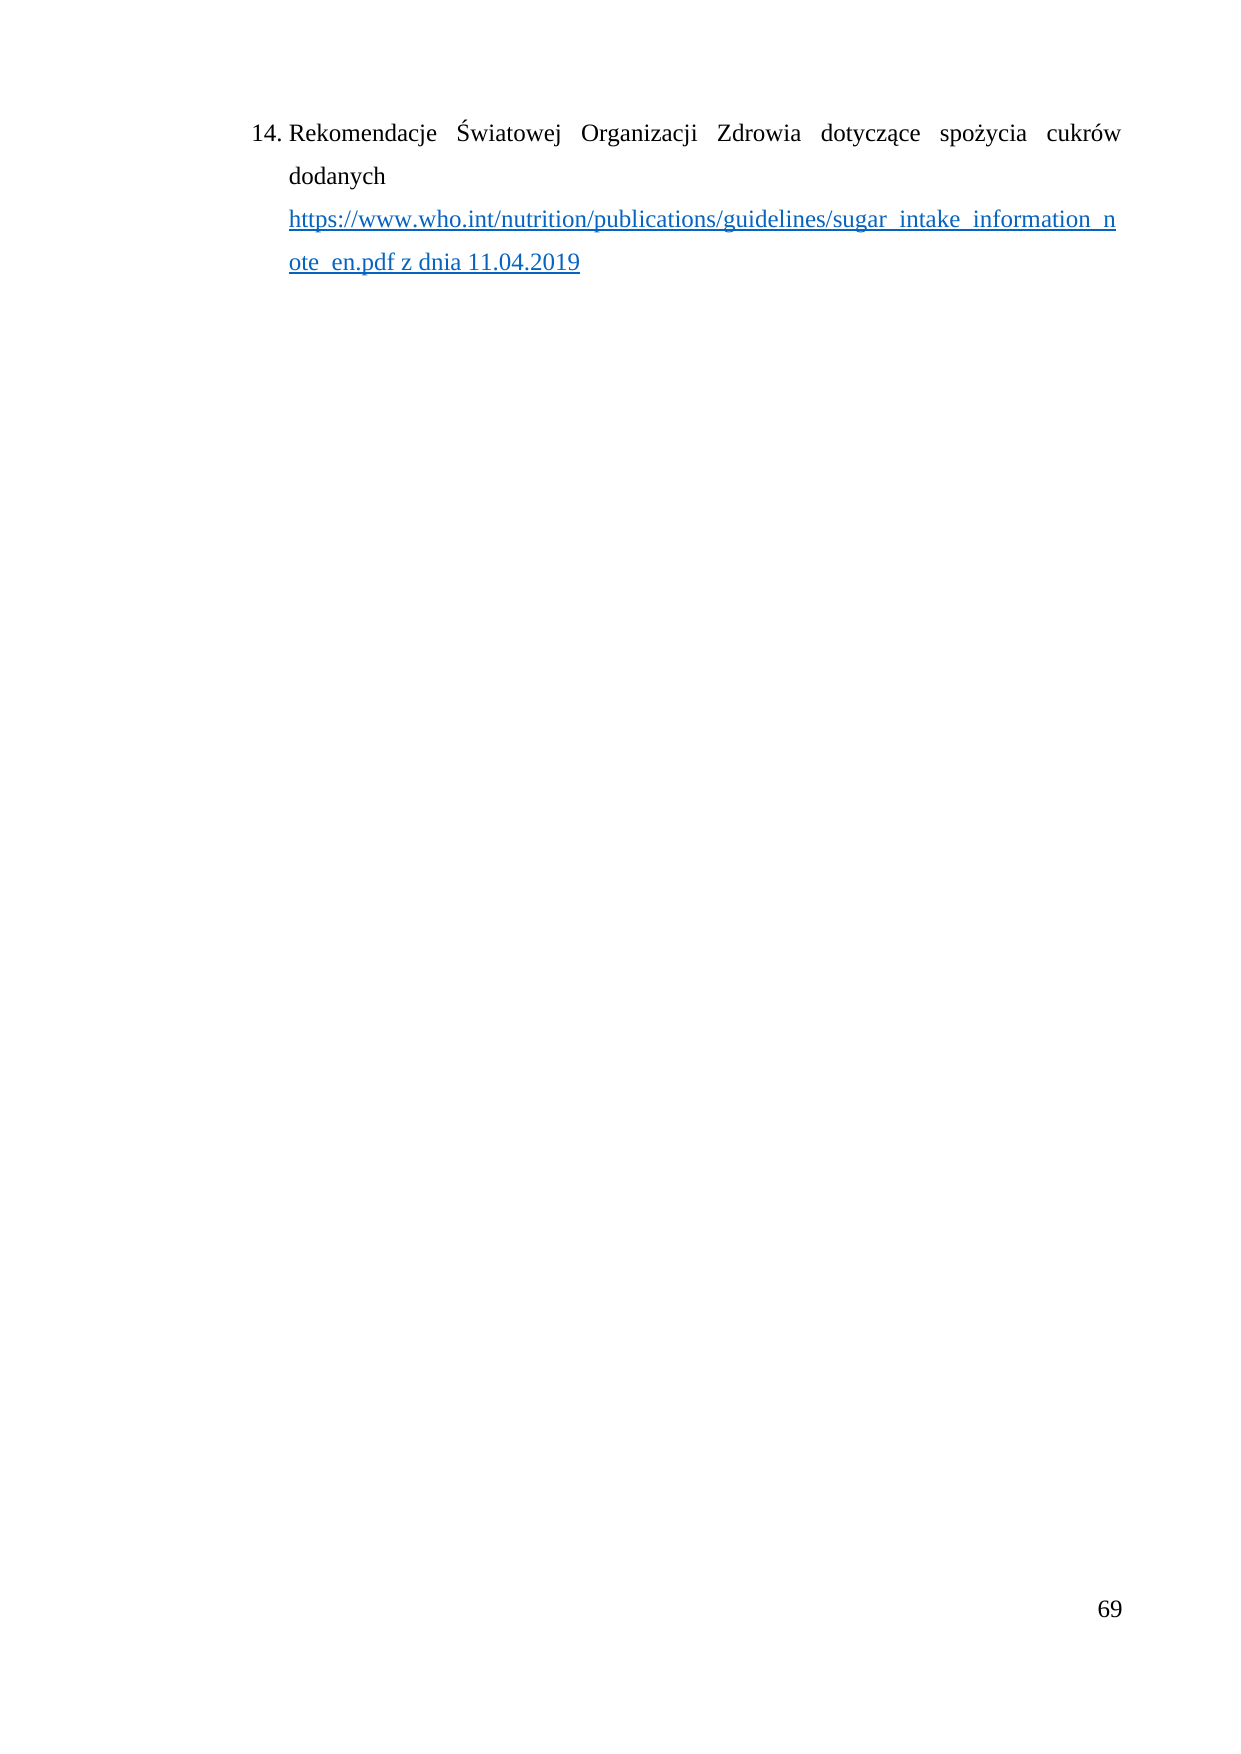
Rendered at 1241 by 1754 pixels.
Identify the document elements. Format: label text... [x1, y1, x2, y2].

list Rekomendacje Światowej Organizacji Zdrowia dotyczące spożycia cukrów dodanych https://www.who.int/nutrition/publications/guidelines/sugar_intake_information_note_en.pdf z dnia 11.04.2019 [251, 118, 1122, 276]
